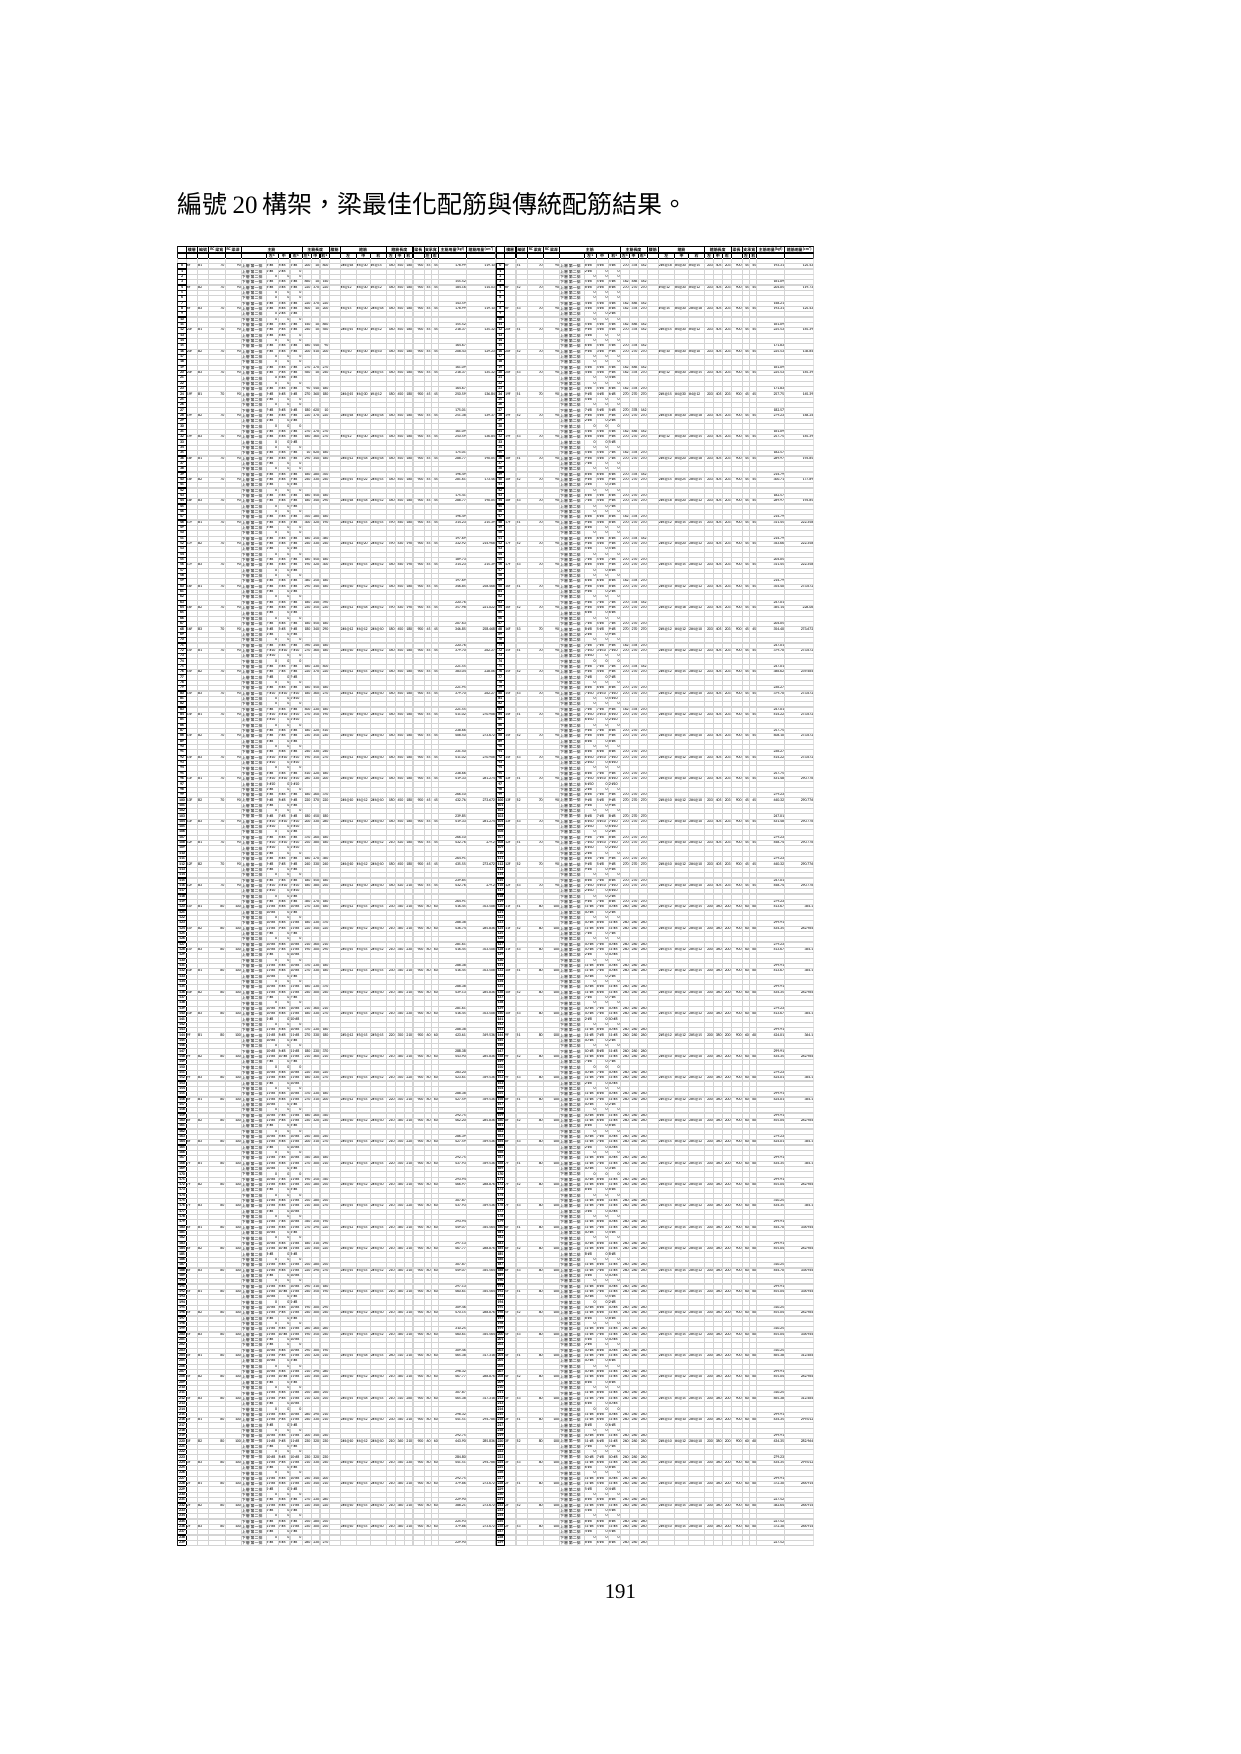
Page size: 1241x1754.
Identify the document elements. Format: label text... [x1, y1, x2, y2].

text 編號20構架，梁最佳化配筋與傳統配筋結果。 [177, 184, 1063, 222]
